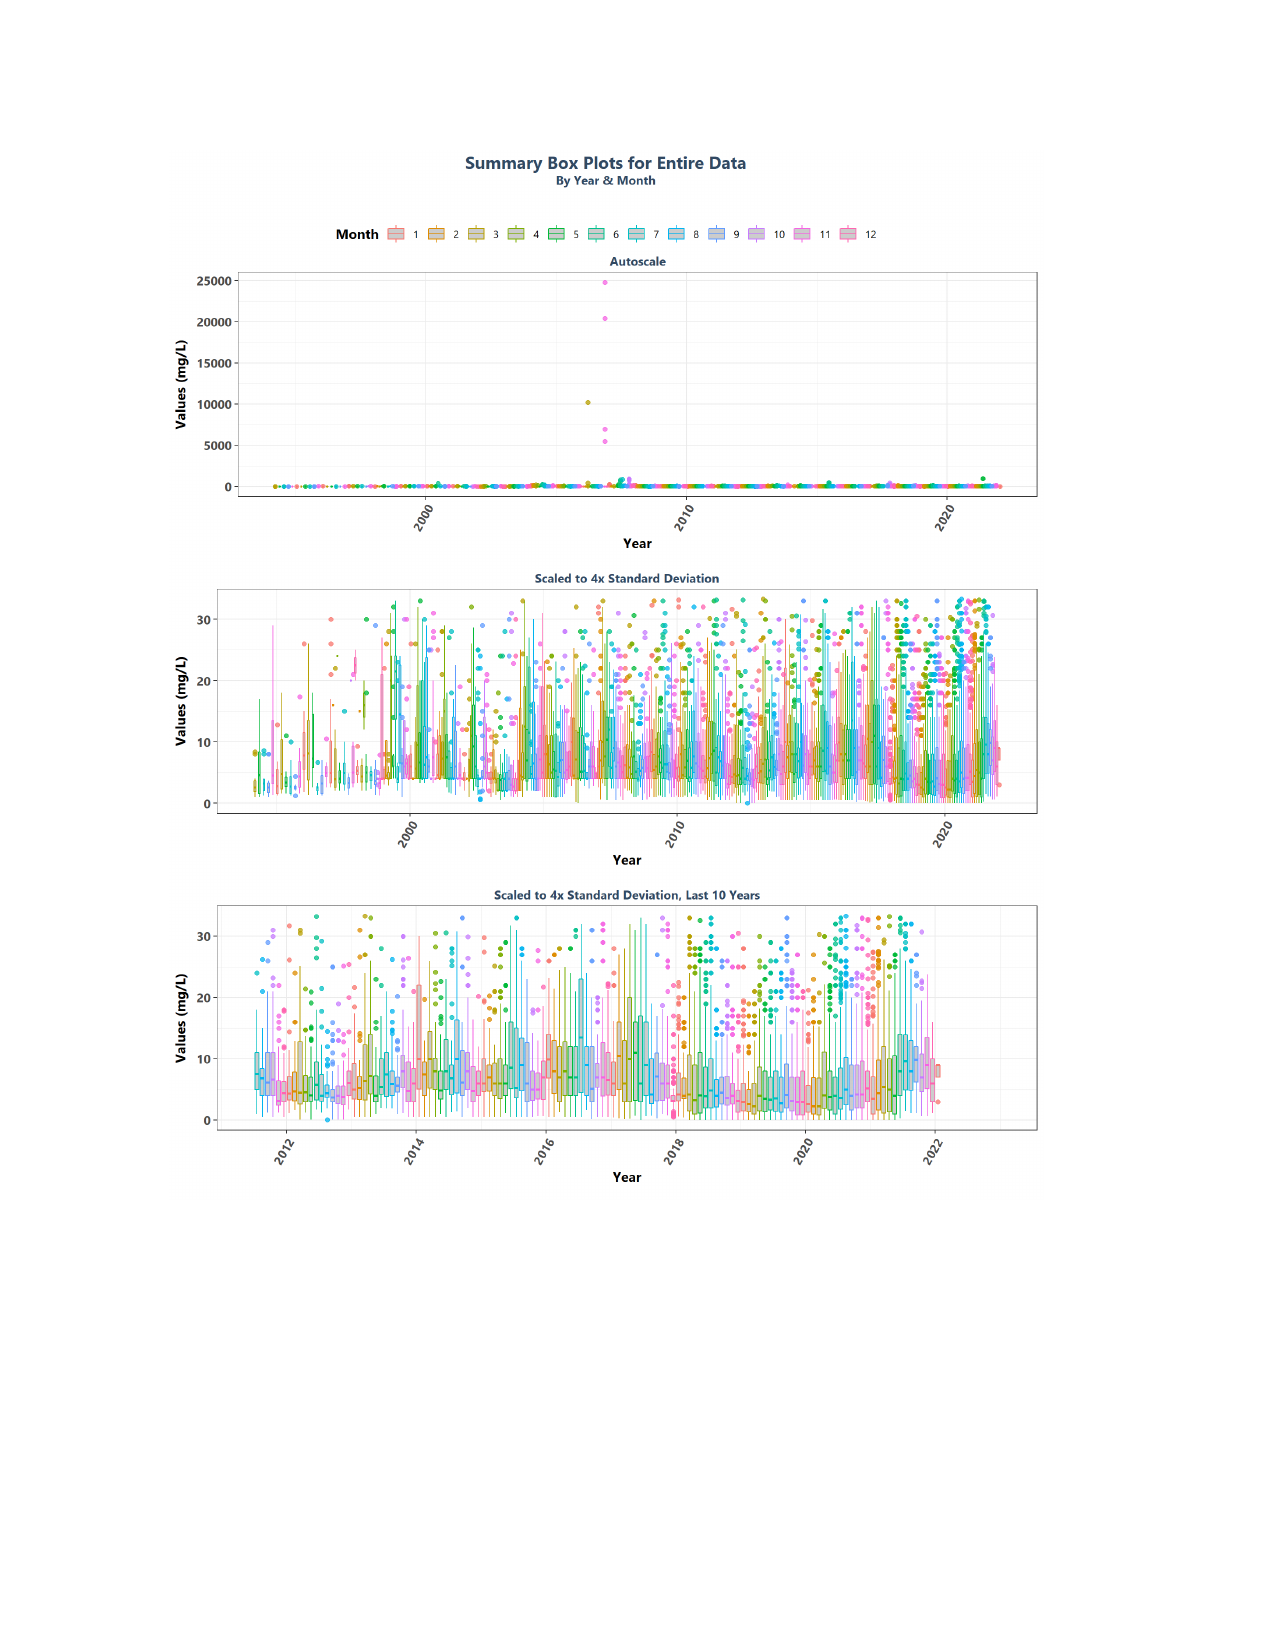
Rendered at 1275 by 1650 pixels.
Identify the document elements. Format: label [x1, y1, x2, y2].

picture [168, 150, 1044, 1200]
